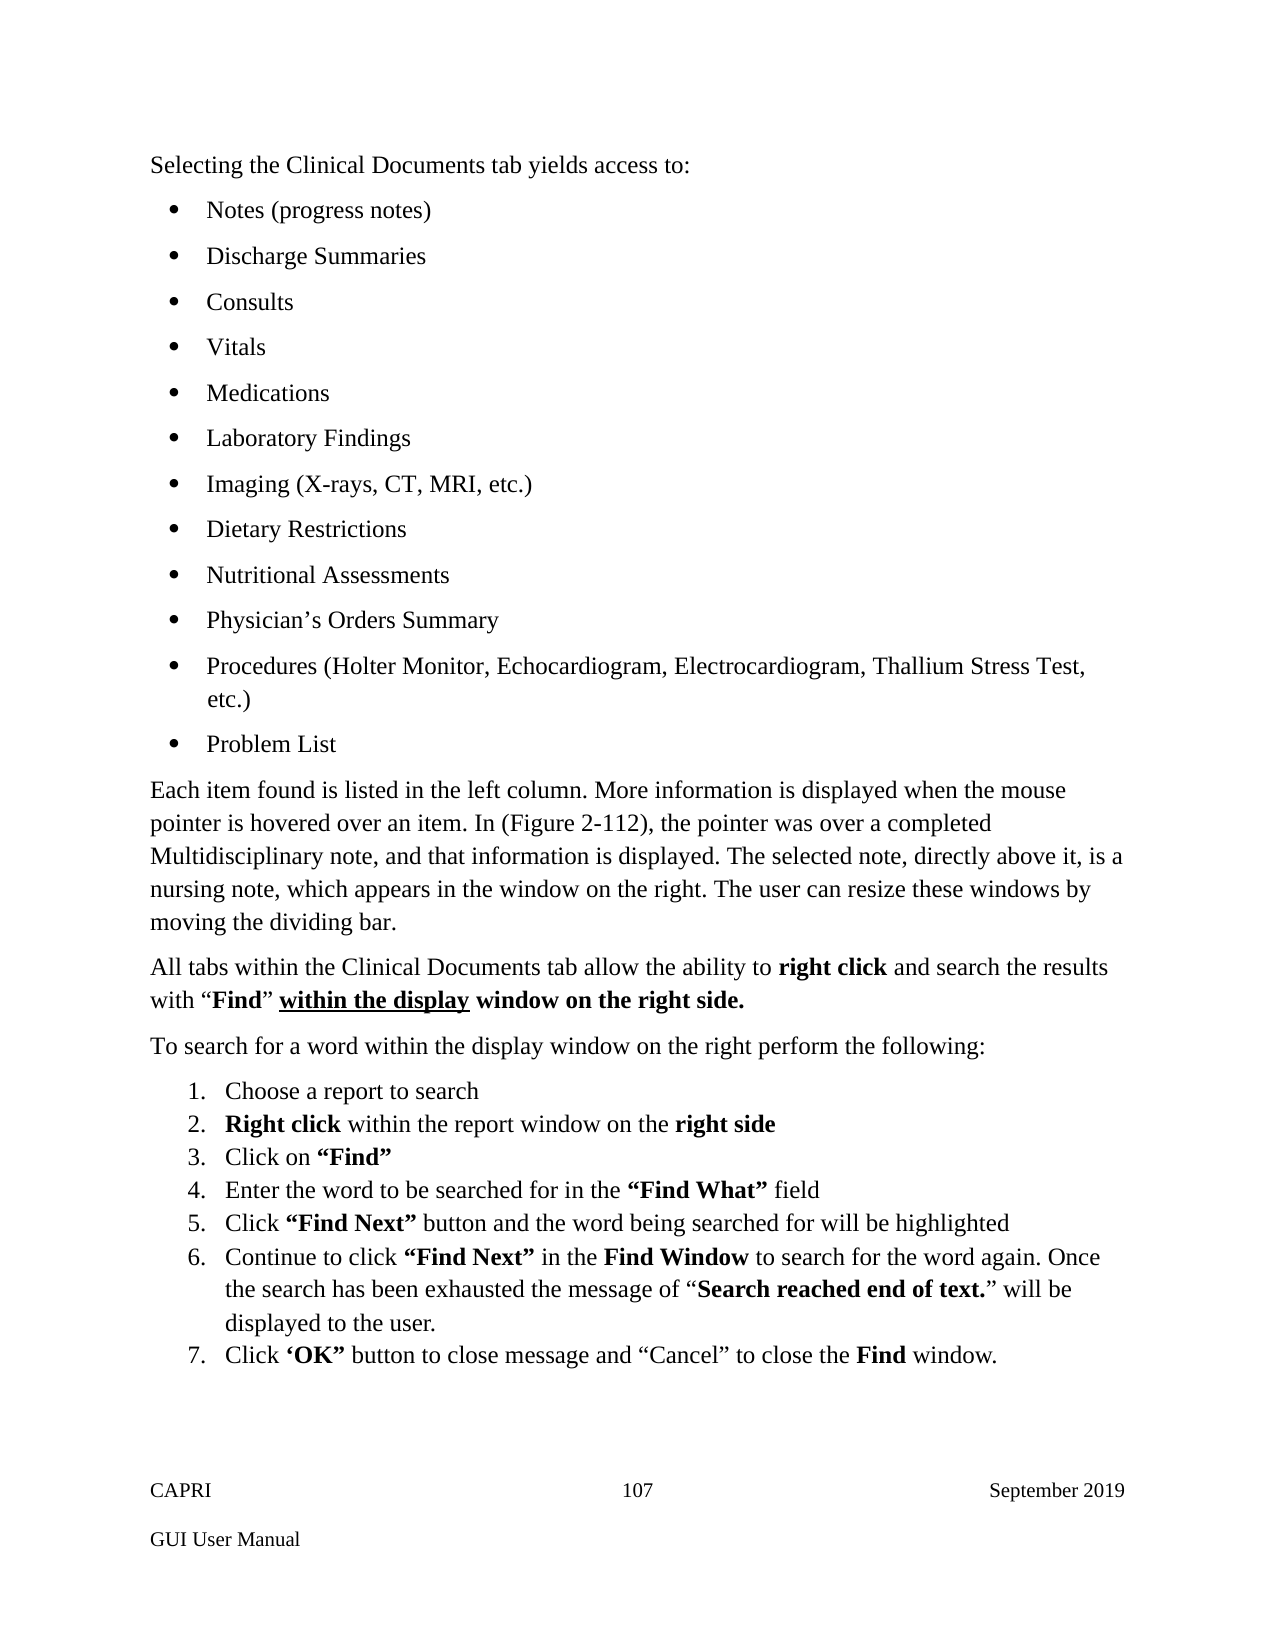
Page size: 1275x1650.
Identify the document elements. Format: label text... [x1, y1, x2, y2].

text Nutritional Assessments [169, 560, 1125, 588]
text Dietary Restrictions [169, 514, 1125, 543]
text Laboratory Findings [169, 423, 1125, 452]
list Click on “Find” [187, 1142, 1125, 1171]
text Selecting the Clinical Documents tab yields access to: [150, 150, 1125, 179]
text Notes (progress notes) [169, 196, 1125, 224]
list Right click within the report window on the right side [187, 1109, 1125, 1138]
text Physician’s Orders Summary [169, 605, 1125, 634]
text Procedures (Holter Monitor, Echocardiogram, Electrocardiogram, Thallium Stress Test, etc.) [169, 651, 1125, 712]
text Consults [169, 287, 1125, 315]
text Vitals [169, 332, 1125, 361]
text All tabs within the Clinical Documents tab allow the ability to right click and search the results with “Find” within the display window on the right side. [150, 952, 1125, 1014]
list Choose a report to search [187, 1076, 1125, 1105]
list Continue to click “Find Next” in the Find Window to search for the word again. Once the search has been exhausted the message of “Search reached end of text.” will be displayed to the user. [187, 1242, 1125, 1336]
list Click “Find Next” button and the word being searched for will be highlighted [187, 1208, 1125, 1237]
text Medications [169, 378, 1125, 406]
text Discharge Summaries [169, 241, 1125, 270]
text To search for a word within the display window on the right perform the following: [150, 1031, 1125, 1060]
text Imaging (X-rays, CT, MRI, etc.) [169, 469, 1125, 497]
text Problem List [169, 729, 1125, 758]
list Enter the word to be searched for in the “Find What” field [187, 1176, 1125, 1204]
list Click ‘OK” button to close message and “Cancel” to close the Find window. [187, 1341, 1125, 1369]
